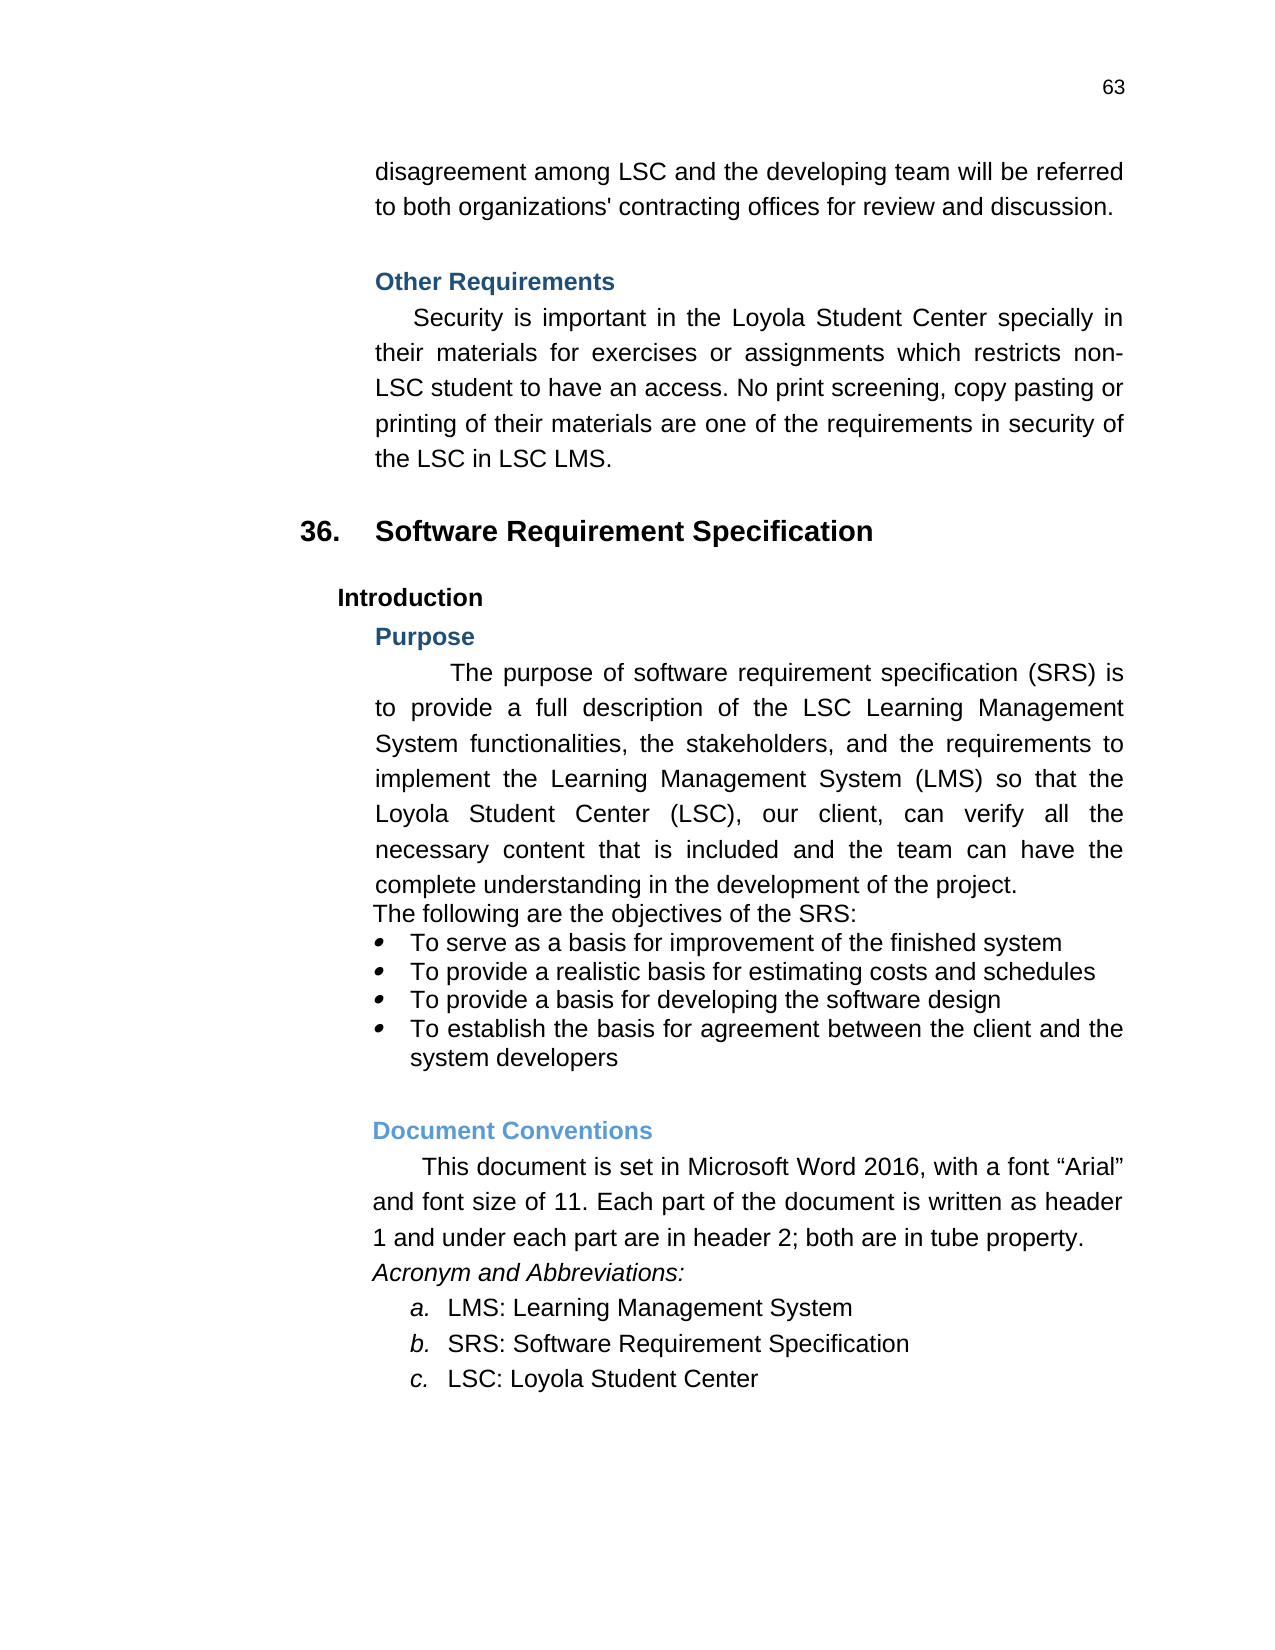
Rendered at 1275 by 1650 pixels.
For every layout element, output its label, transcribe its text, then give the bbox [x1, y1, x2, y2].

text The following are the objectives of the SRS: [335, 899, 1125, 928]
subtitle Purpose [337, 616, 1125, 651]
text The purpose of software requirement specification (SRS) is to provide a full description of the LSC Learning Management System functionalities, the stakeholders, and the requirements to implement the Learning Management System (LMS) so that the Loyola Student Center (LSC), our client, can verify all the necessary content that is included and the team can have the complete understanding in the development of the project. [375, 651, 1125, 899]
subtitle Software Requirement Specification [300, 512, 1125, 548]
list To serve as a basis for improvement of the finished system [372, 928, 1125, 957]
text Acronym and Abbreviations: [372, 1251, 1125, 1287]
list To establish the basis for agreement between the client and the system developers [372, 1014, 1125, 1072]
list LSC: Loyola Student Center [410, 1357, 1125, 1393]
text Security is important in the Loyola Student Center specially in their materials for exercises or assignments which restricts non-LSC student to have an access. No print screening, copy pasting or printing of their materials are one of the requirements in security of the LSC in LSC LMS. [375, 296, 1125, 473]
subtitle Other Requirements [337, 260, 1125, 296]
list To provide a basis for developing the software design [372, 985, 1125, 1014]
list To provide a realistic basis for estimating costs and schedules [372, 957, 1125, 985]
list LMS: Learning Management System [410, 1287, 1125, 1322]
subtitle Document Conventions [337, 1109, 1125, 1145]
text This document is set in Microsoft Word 2016, with a font “Arial” and font size of 11. Each part of the document is written as header 1 and under each part are in header 2; both are in tube property. [372, 1145, 1125, 1251]
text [375, 150, 1125, 221]
subtitle Introduction [337, 576, 1125, 611]
list SRS: Software Requirement Specification [410, 1322, 1125, 1357]
